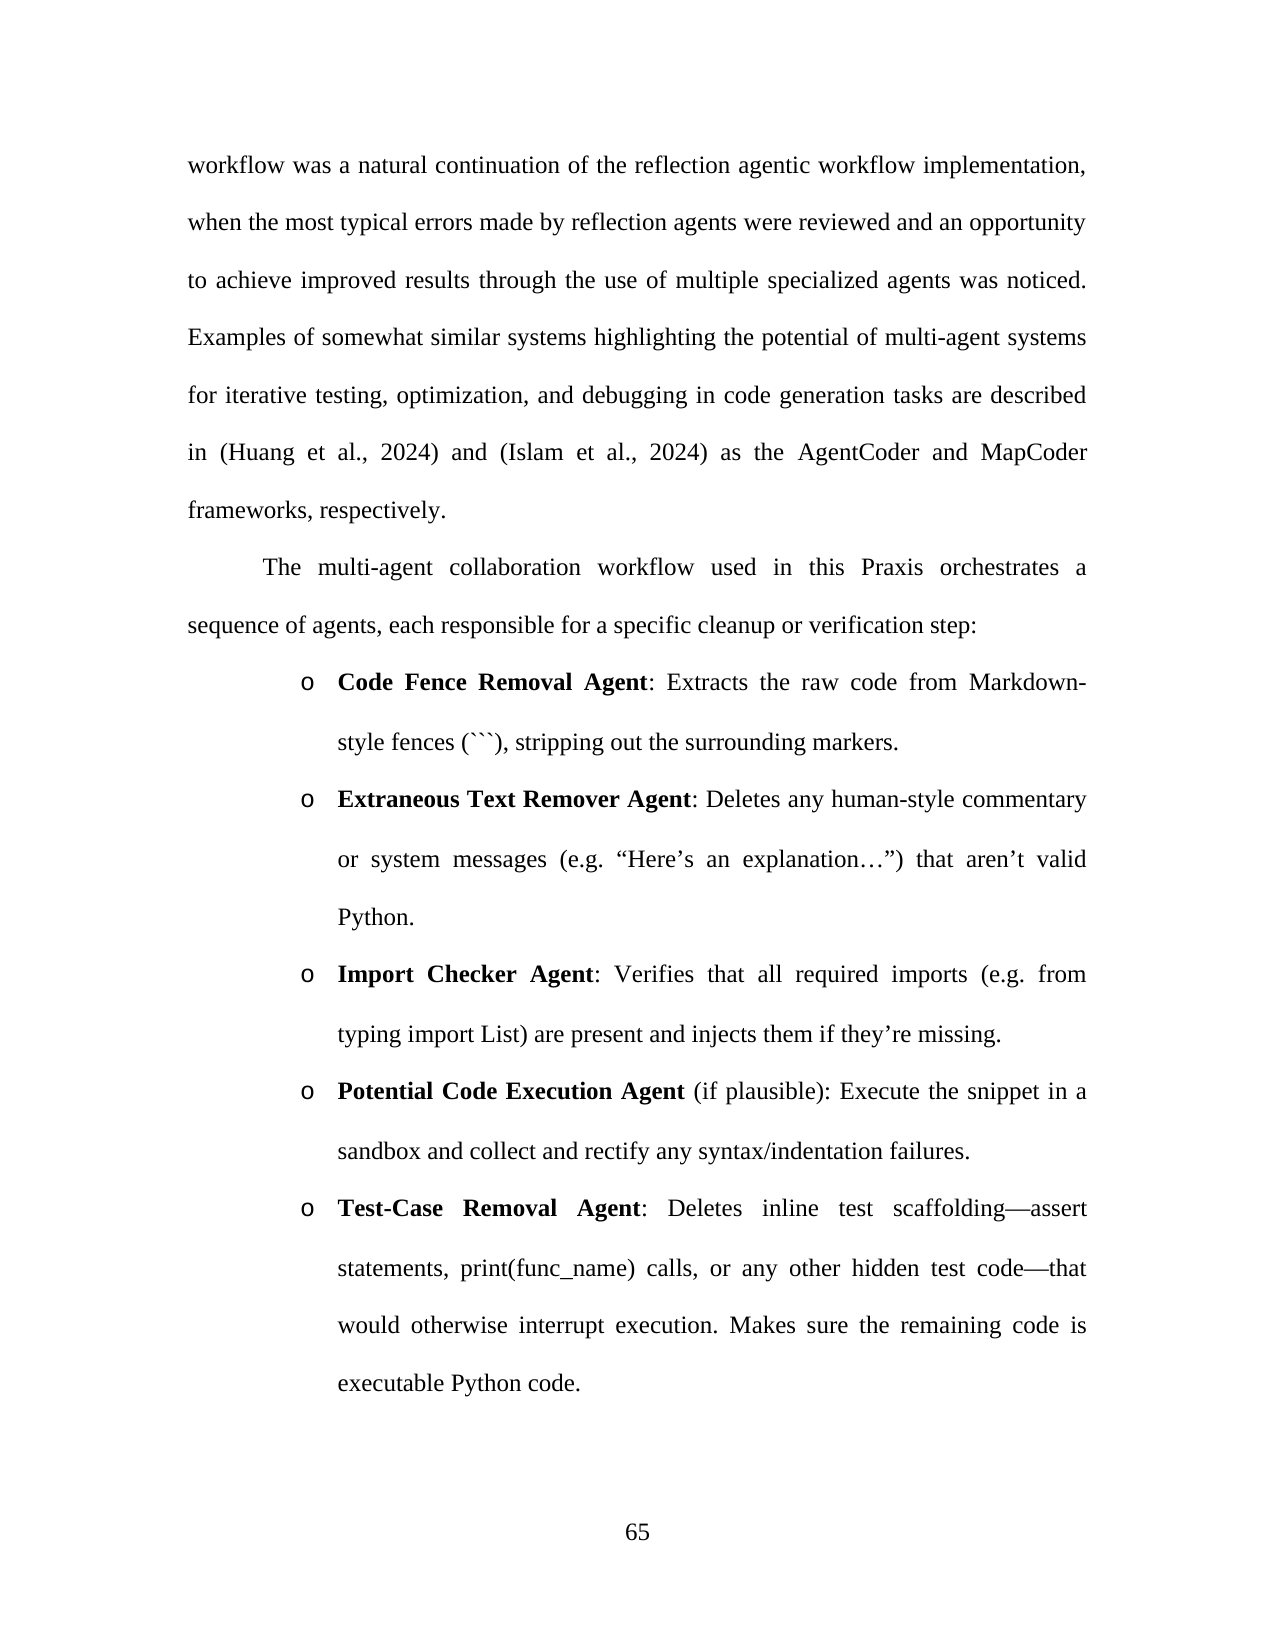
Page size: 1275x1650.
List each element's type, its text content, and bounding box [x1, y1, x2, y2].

list Potential Code Execution Agent (if plausible): Execute the snippet in a sandbox and collect and rectify any syntax/indentation failures. [300, 1076, 1087, 1164]
list Import Checker Agent: Verifies that all required imports (e.g. from typing import List) are present and injects them if they’re missing. [300, 959, 1087, 1047]
text The multi-agent collaboration workflow used in this Praxis orchestrates a sequence of agents, each responsible for a specific cleanup or verification step: [187, 552, 1087, 639]
list Extraneous Text Remover Agent: Deletes any human-style commentary or system messages (e.g. “Here’s an explanation…”) that aren’t valid Python. [300, 784, 1087, 930]
list Test-Case Removal Agent: Deletes inline test scaffolding—assert statements, print(func_name) calls, or any other hidden test code—that would otherwise interrupt execution. Makes sure the remaining code is executable Python code. [300, 1193, 1087, 1397]
list Code Fence Removal Agent: Extracts the raw code from Markdown-style fences (```), stripping out the surrounding markers. [300, 667, 1087, 756]
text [187, 150, 1087, 524]
